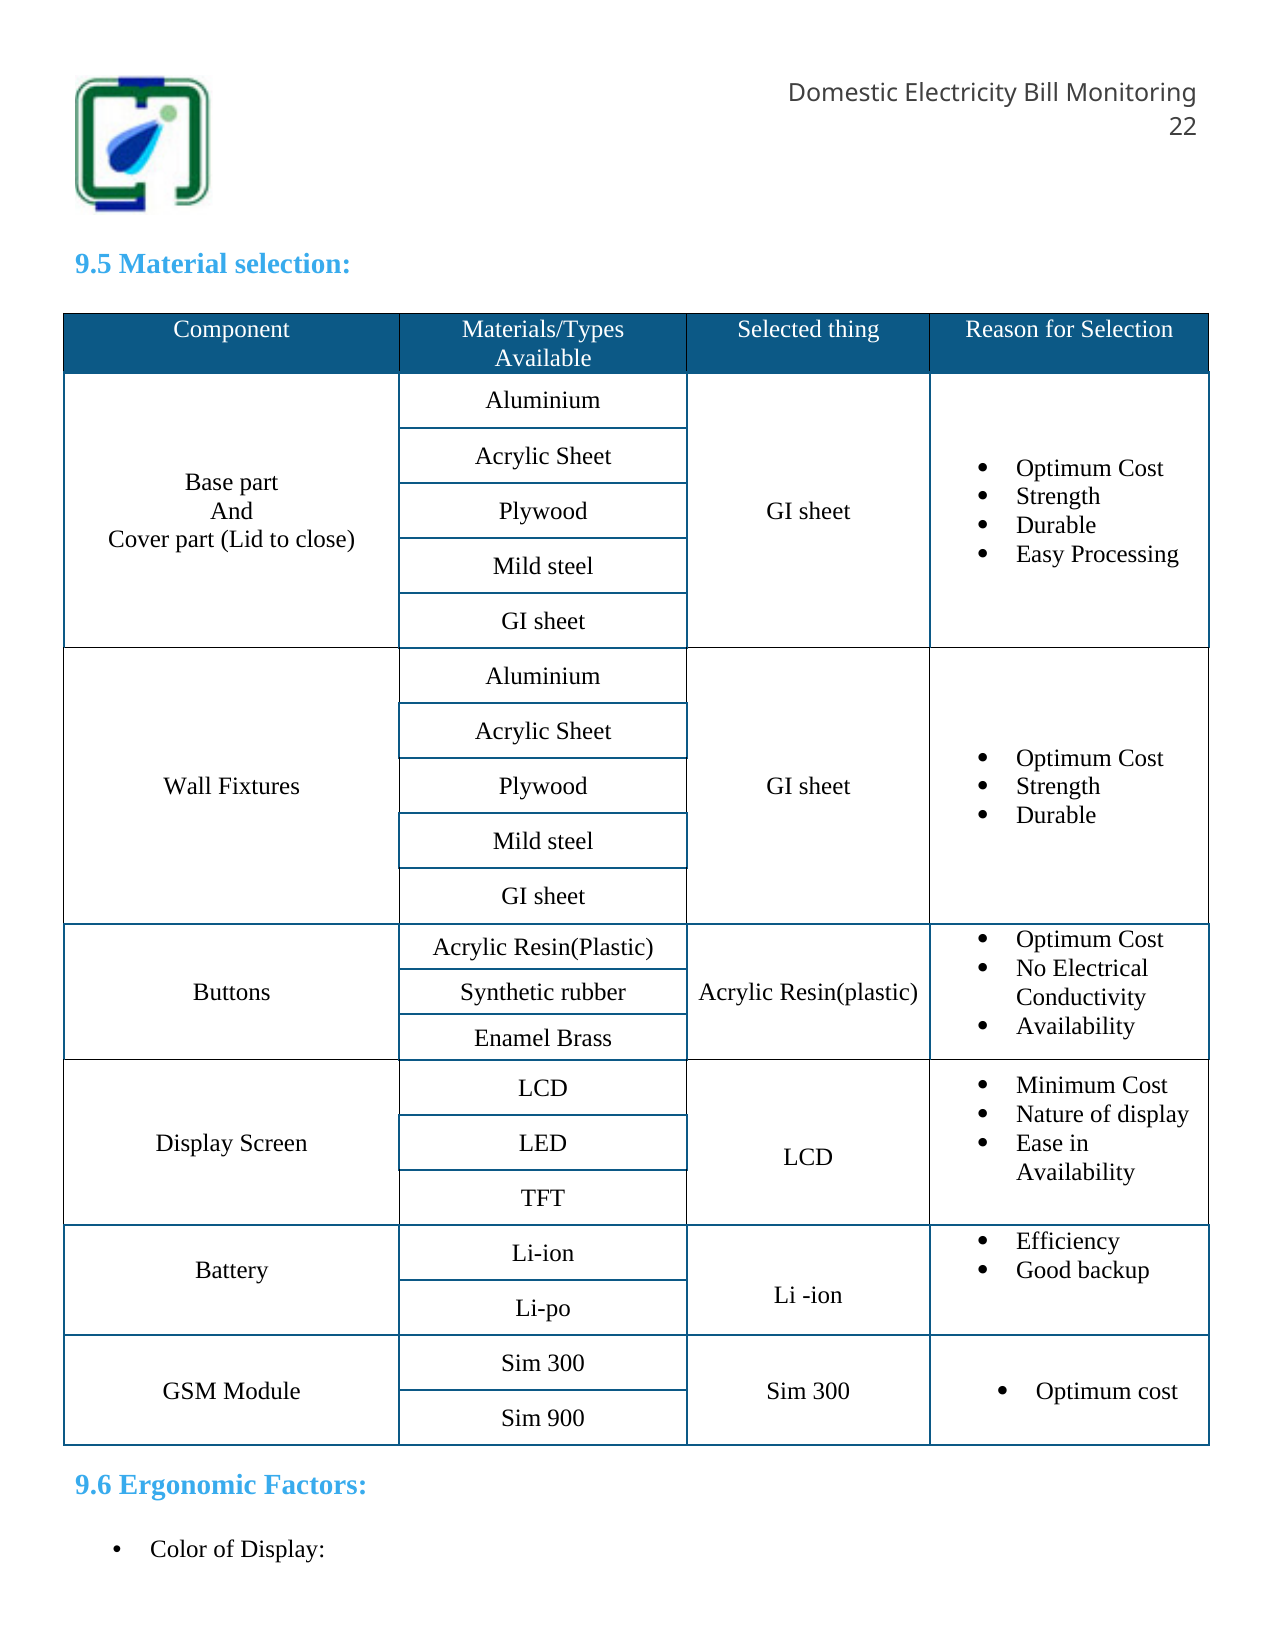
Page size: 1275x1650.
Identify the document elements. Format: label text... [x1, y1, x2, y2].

table_cell Display Screen [64, 1060, 399, 1224]
table_cell Acrylic Resin(Plastic) [400, 925, 686, 968]
table_cell Battery [65, 1226, 398, 1334]
table_cell Optimum Cost No Electrical Conductivity Availability [931, 925, 1208, 1059]
table_cell LCD [400, 1061, 686, 1114]
subtitle 9.5 Material selection: [75, 246, 1200, 279]
table_header Materials/Types Available [400, 314, 686, 371]
picture [75, 75, 213, 215]
table_cell Acrylic Sheet [400, 704, 686, 757]
table_header Selected thing [687, 314, 929, 371]
table_cell Sim 300 [400, 1336, 686, 1389]
table_cell Aluminium [400, 374, 686, 427]
table_header Component [64, 314, 399, 371]
table_cell Mild steel [400, 814, 686, 867]
table_cell Minimum Cost Nature of display Ease in Availability [930, 1060, 1208, 1224]
table_cell Acrylic Resin(plastic) [688, 925, 929, 1059]
table_cell Enamel Brass [400, 1015, 686, 1059]
table_cell Buttons [65, 925, 398, 1059]
table_cell GI sheet [687, 648, 929, 922]
table_cell Optimum Cost Strength Durable Easy Processing [931, 374, 1208, 647]
table_cell Efficiency Good backup [931, 1226, 1208, 1334]
table_cell LCD [687, 1060, 929, 1224]
table_cell Wall Fixtures [64, 648, 399, 922]
list Color of Display: [112, 1534, 1200, 1563]
table_cell Mild steel [400, 539, 686, 592]
table_cell Sim 900 [400, 1391, 686, 1444]
table_cell GI sheet [400, 869, 686, 922]
table_cell TFT [400, 1171, 686, 1224]
table_cell LED [400, 1116, 686, 1169]
table_cell GI sheet [688, 374, 929, 647]
table_cell Optimum cost [931, 1336, 1208, 1444]
table_cell Li-ion [400, 1226, 686, 1279]
table_cell Optimum Cost Strength Durable [930, 648, 1208, 922]
table_cell Plywood [400, 484, 686, 537]
table_header Reason for Selection [930, 314, 1208, 371]
table_cell Aluminium [400, 649, 686, 702]
table_cell GI sheet [400, 594, 686, 647]
subtitle 9.6 Ergonomic Factors: [75, 1467, 1200, 1501]
table_cell Li -ion [688, 1226, 929, 1334]
table_cell Base part And Cover part (Lid to close) [65, 374, 398, 647]
table_cell Sim 300 [688, 1336, 929, 1444]
table_cell Li-po [400, 1281, 686, 1334]
table_cell GSM Module [65, 1336, 398, 1444]
table_cell Acrylic Sheet [400, 429, 686, 482]
table_cell Synthetic rubber [400, 970, 686, 1013]
table_cell Plywood [400, 759, 686, 812]
